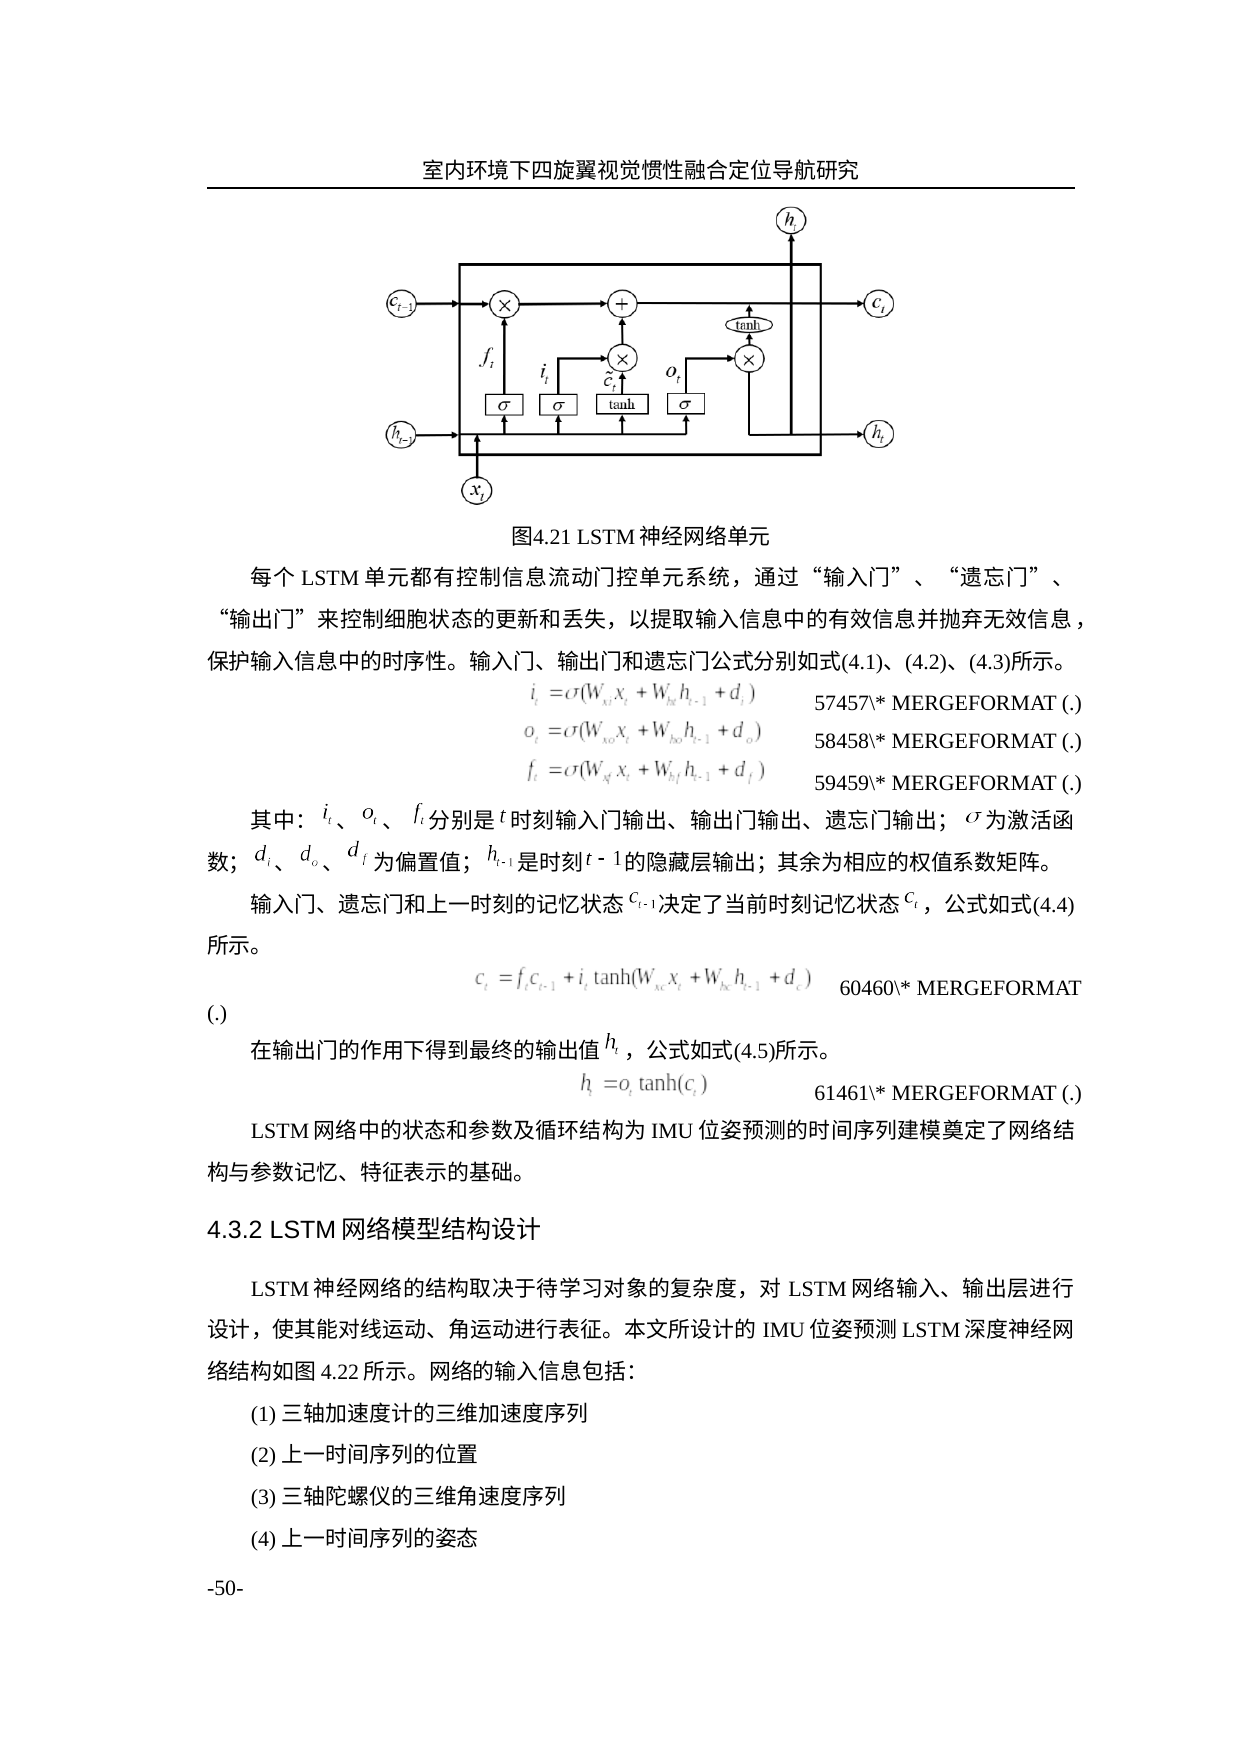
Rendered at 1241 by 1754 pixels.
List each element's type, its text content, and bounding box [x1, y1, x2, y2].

text (1) 三轴加速度计的三维加速度序列 [207, 1388, 1075, 1429]
text 输入门、遗忘门和上一时刻的记忆状态决定了当前时刻记忆状态，公式如式(4.4)所示。 [207, 879, 1075, 962]
picture [375, 195, 907, 511]
text (2) 上一时间序列的位置 [207, 1429, 1075, 1471]
subtitle LSTM网络模型结构设计 [207, 1205, 1075, 1246]
text (3) 三轴陀螺仪的三维角速度序列 [207, 1471, 1075, 1513]
text LSTM网络中的状态和参数及循环结构为IMU位姿预测的时间序列建模奠定了网络结构与参数记忆、特征表示的基础。 [207, 1105, 1075, 1188]
text 每个LSTM单元都有控制信息流动门控单元系统，通过“输入门”、“遗忘门”、“输出门”来控制细胞状态的更新和丢失，以提取输入信息中的有效信息并抛弃无效信息，保护输入信息中的时序性。输入门、输出门和遗忘门公式分别如式(4.1)、(4.2)、(4.3)所示。 [207, 552, 1075, 677]
text 其中：、、分别是时刻输入门输出、输出门输出、遗忘门输出；为激活函数；、、为偏置值；是时刻的隐藏层输出；其余为相应的权值系数矩阵。 [207, 796, 1075, 879]
text 在输出门的作用下得到最终的输出值，公式如式(4.5)所示。 [207, 1025, 1075, 1067]
text (4) 上一时间序列的姿态 [207, 1513, 1075, 1554]
